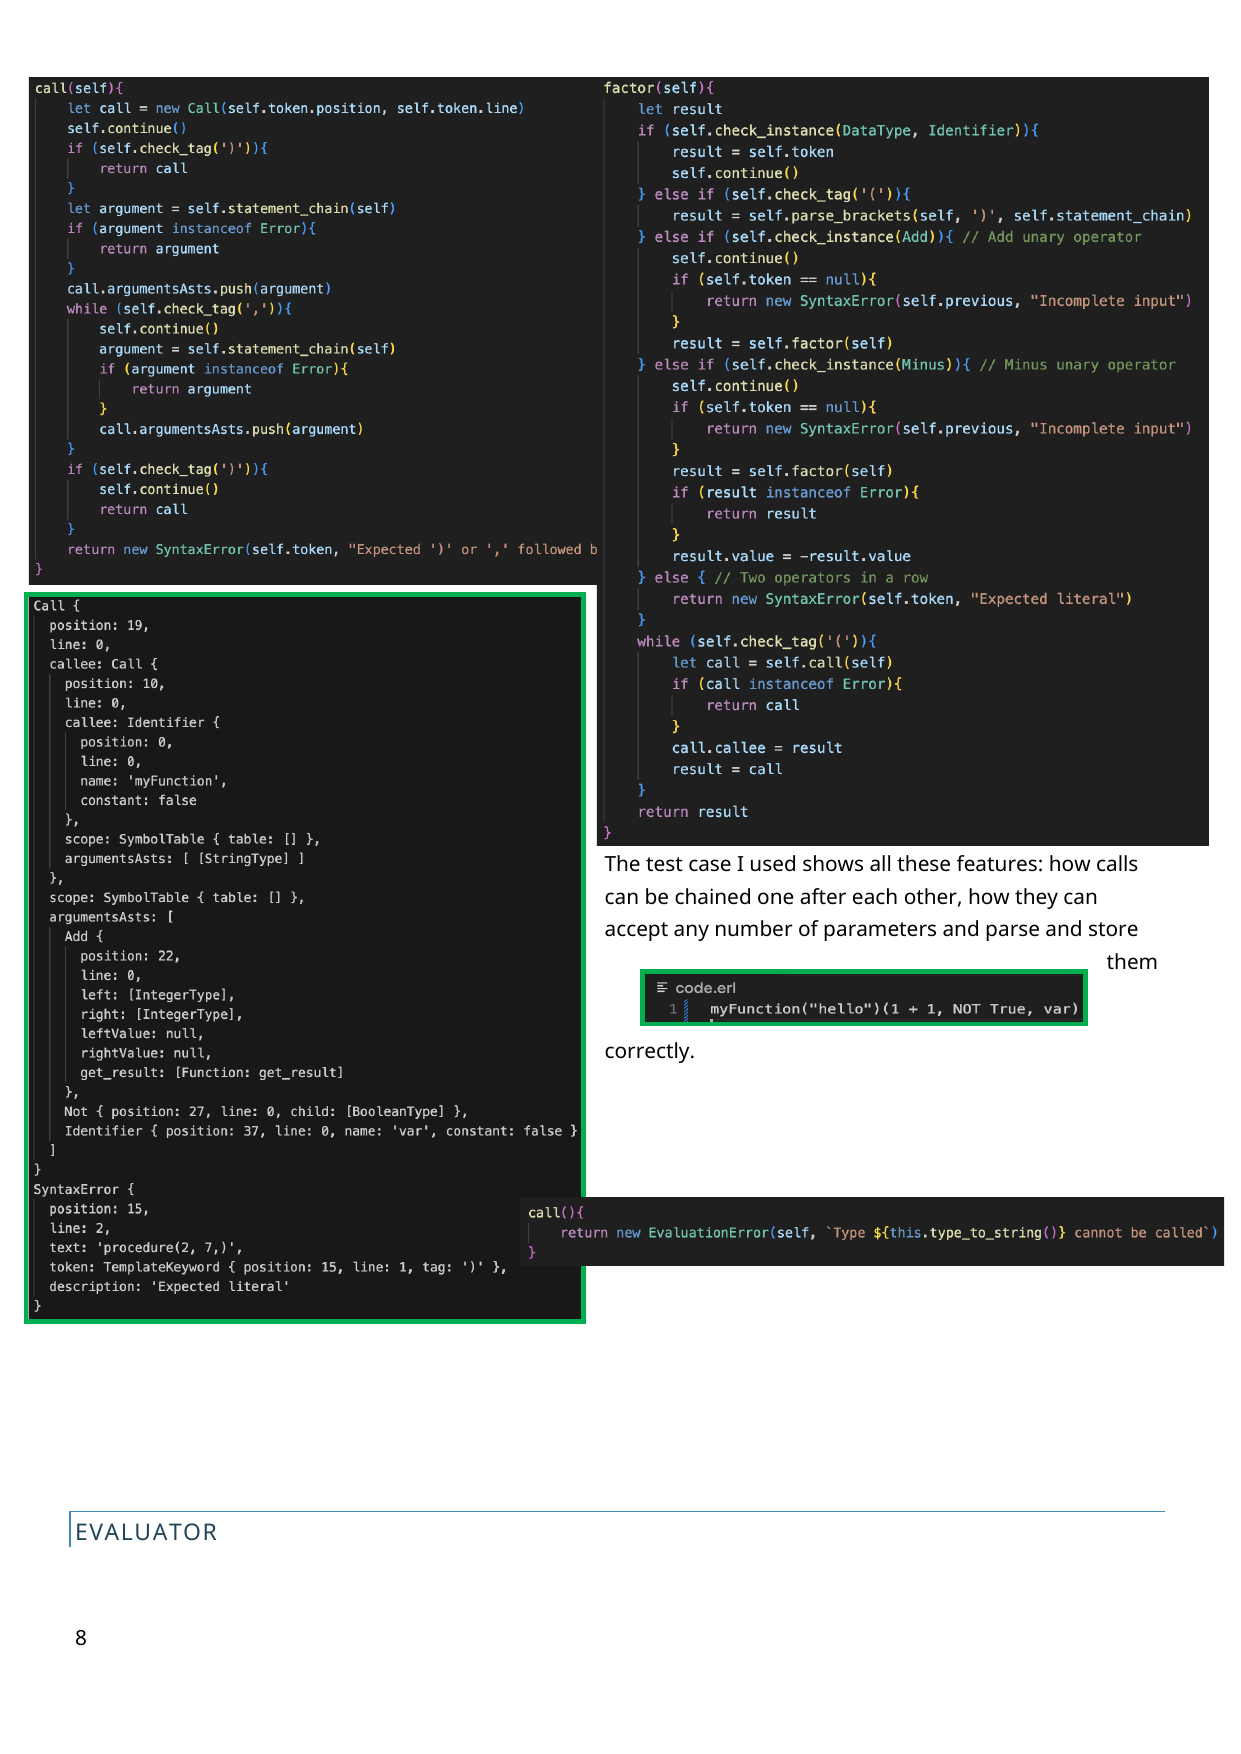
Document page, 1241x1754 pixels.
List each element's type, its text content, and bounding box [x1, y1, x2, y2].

picture [645, 974, 1083, 1022]
picture [28, 77, 1209, 846]
subtitle evaluator [71, 1512, 1165, 1547]
text The test case I used shows all these features: how calls can be chained one after each other, how they can accept any number of parameters and parse and store them correctly. [75, 585, 1165, 1065]
picture [28, 597, 1225, 1319]
